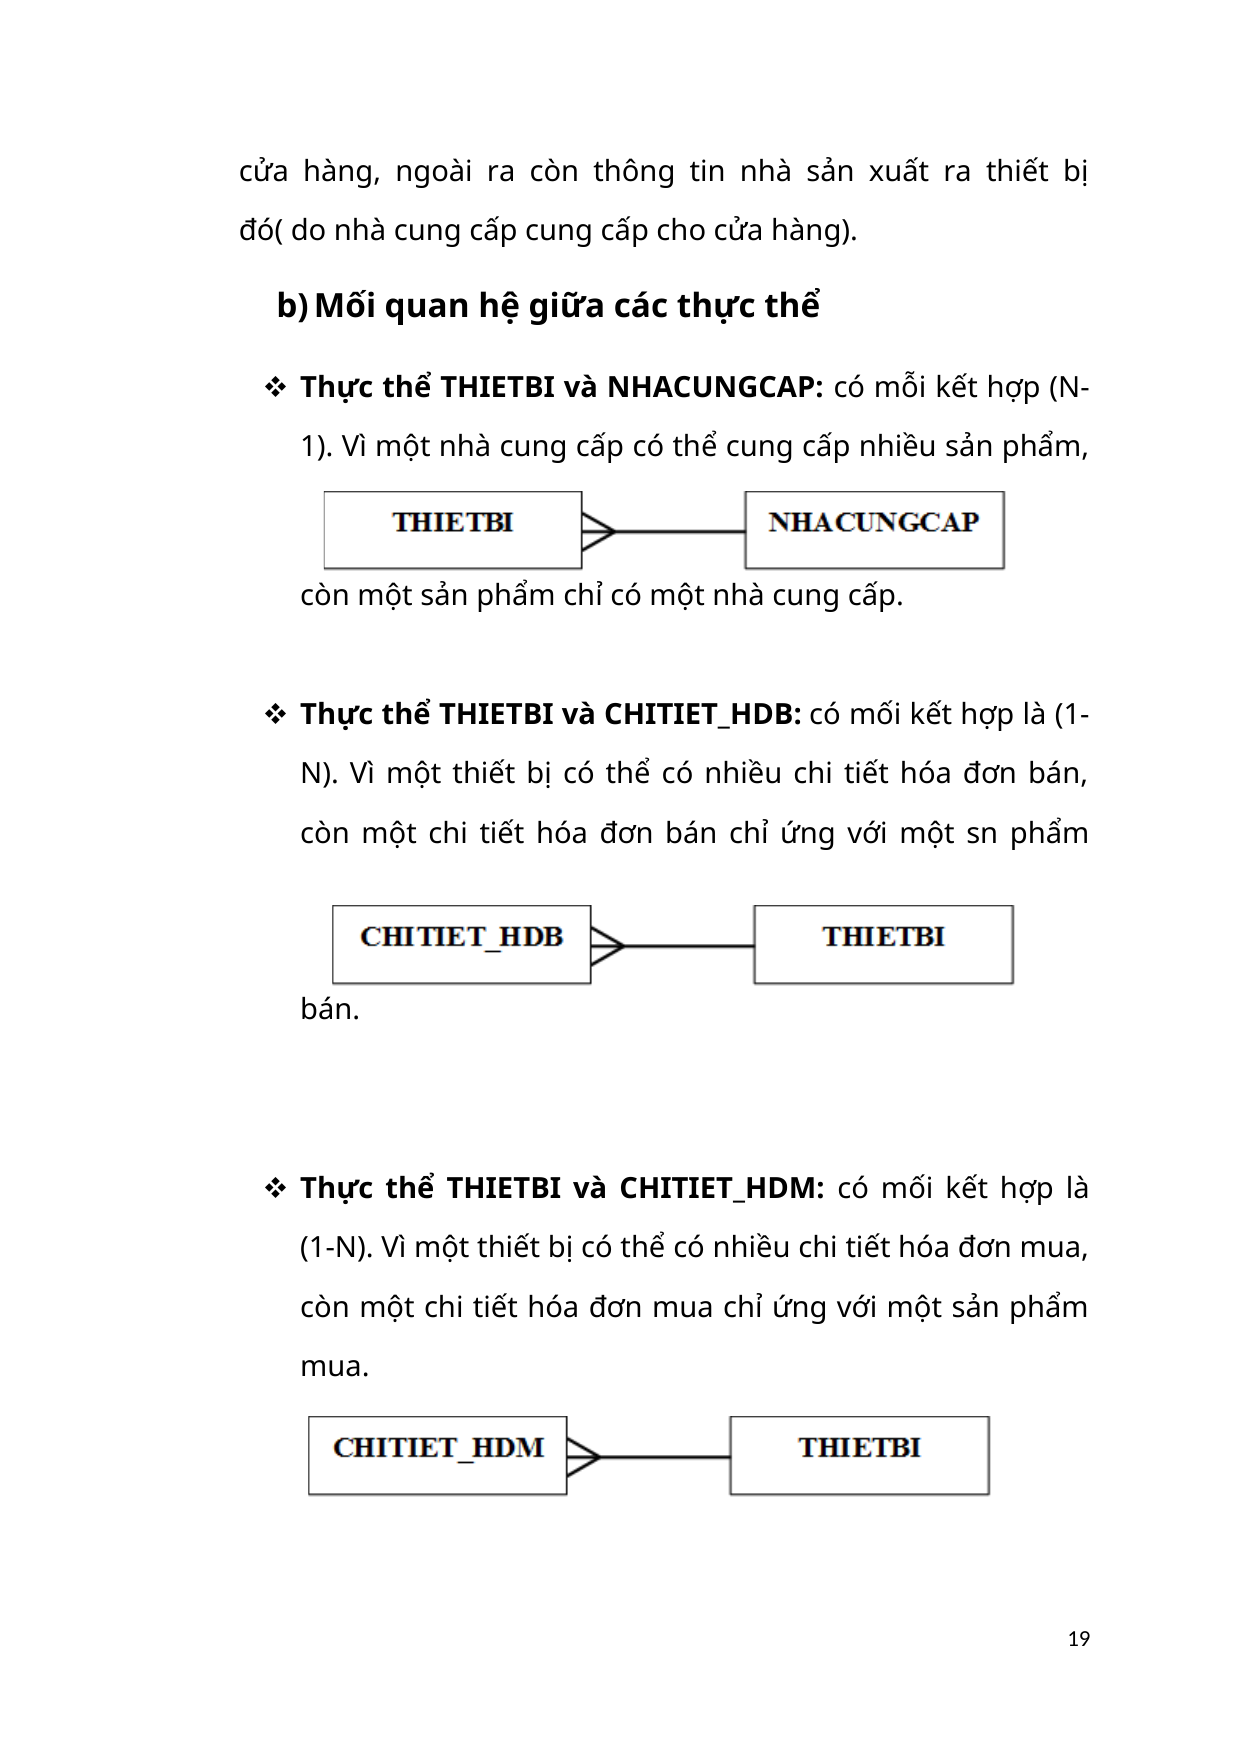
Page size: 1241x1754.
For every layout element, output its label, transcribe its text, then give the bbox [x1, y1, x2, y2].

list Thực thể THIETBI và CHITIET_HDB: có mối kết hợp là (1-N). Vì một thiết bị có thể có nhiều chi tiết hóa đơn bán, còn một chi tiết hóa đơn bán chỉ ứng với một sn phẩm bán. [262, 693, 1090, 1028]
picture [323, 491, 1007, 574]
list Thực thể THIETBI và CHITIET_HDM: có mối kết hợp là (1-N). Vì một thiết bị có thể có nhiều chi tiết hóa đơn mua, còn một chi tiết hóa đơn mua chỉ ứng với một sản phẩm mua. [262, 1167, 1090, 1385]
picture [332, 905, 1016, 989]
list Mối quan hệ giữa các thực thể [276, 281, 1090, 327]
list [201, 150, 1090, 249]
picture [308, 1416, 992, 1500]
